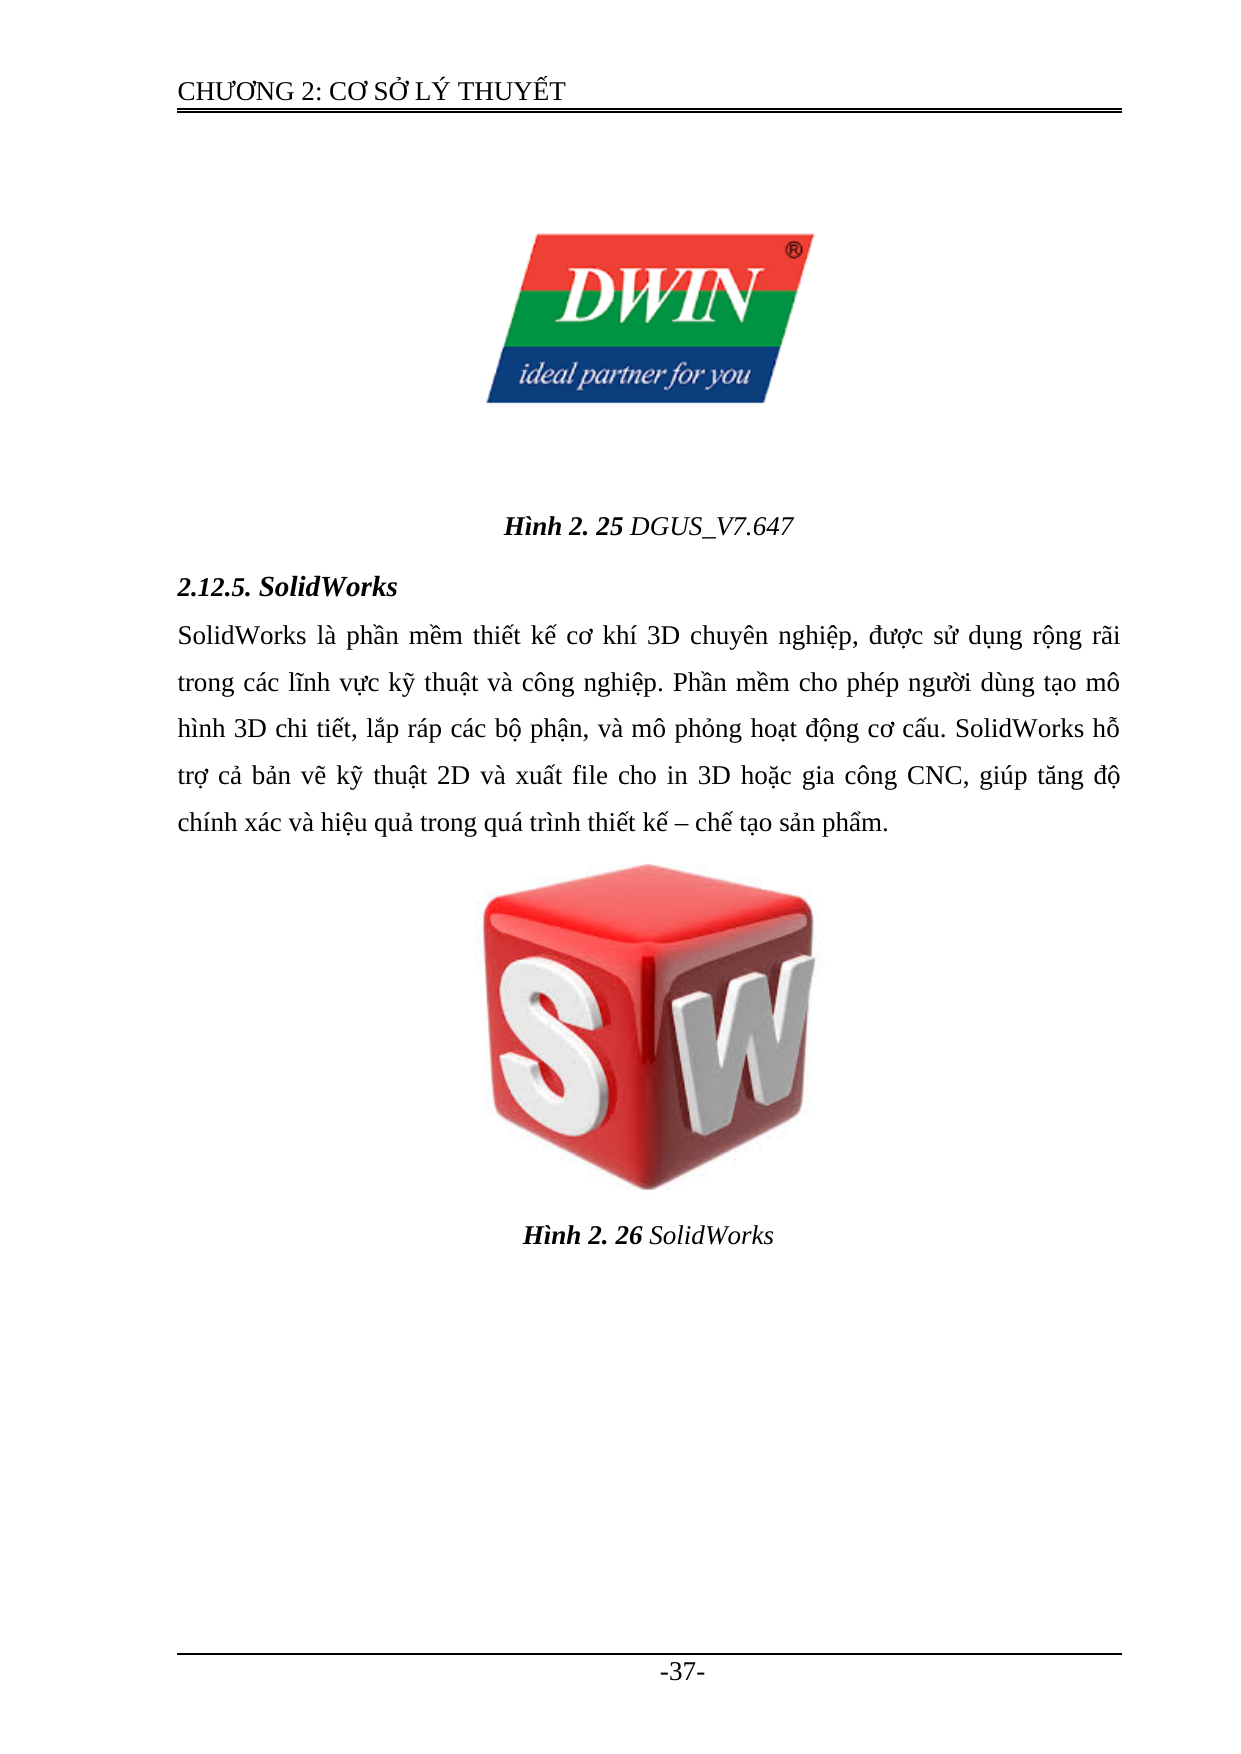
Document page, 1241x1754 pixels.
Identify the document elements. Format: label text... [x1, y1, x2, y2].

picture [473, 852, 826, 1204]
text Hình 2. 26 SolidWorks [177, 1219, 1122, 1251]
subtitle SolidWorks [177, 569, 1122, 602]
text Hình 2. 25 DGUS_V7.647 [177, 509, 1122, 541]
picture [473, 144, 826, 494]
text SolidWorks là phần mềm thiết kế cơ khí 3D chuyên nghiệp, được sử dụng rộng rãi trong các lĩnh vực kỹ thuật và công nghiệp. Phần mềm cho phép người dùng tạo mô hình 3D chi tiết, lắp ráp các bộ phận, và mô phỏng hoạt động cơ cấu. SolidWorks hỗ trợ cả bản vẽ kỹ thuật 2D và xuất file cho in 3D hoặc gia công CNC, giúp tăng độ chính xác và hiệu quả trong quá trình thiết kế – chế tạo sản phẩm. [177, 619, 1122, 837]
